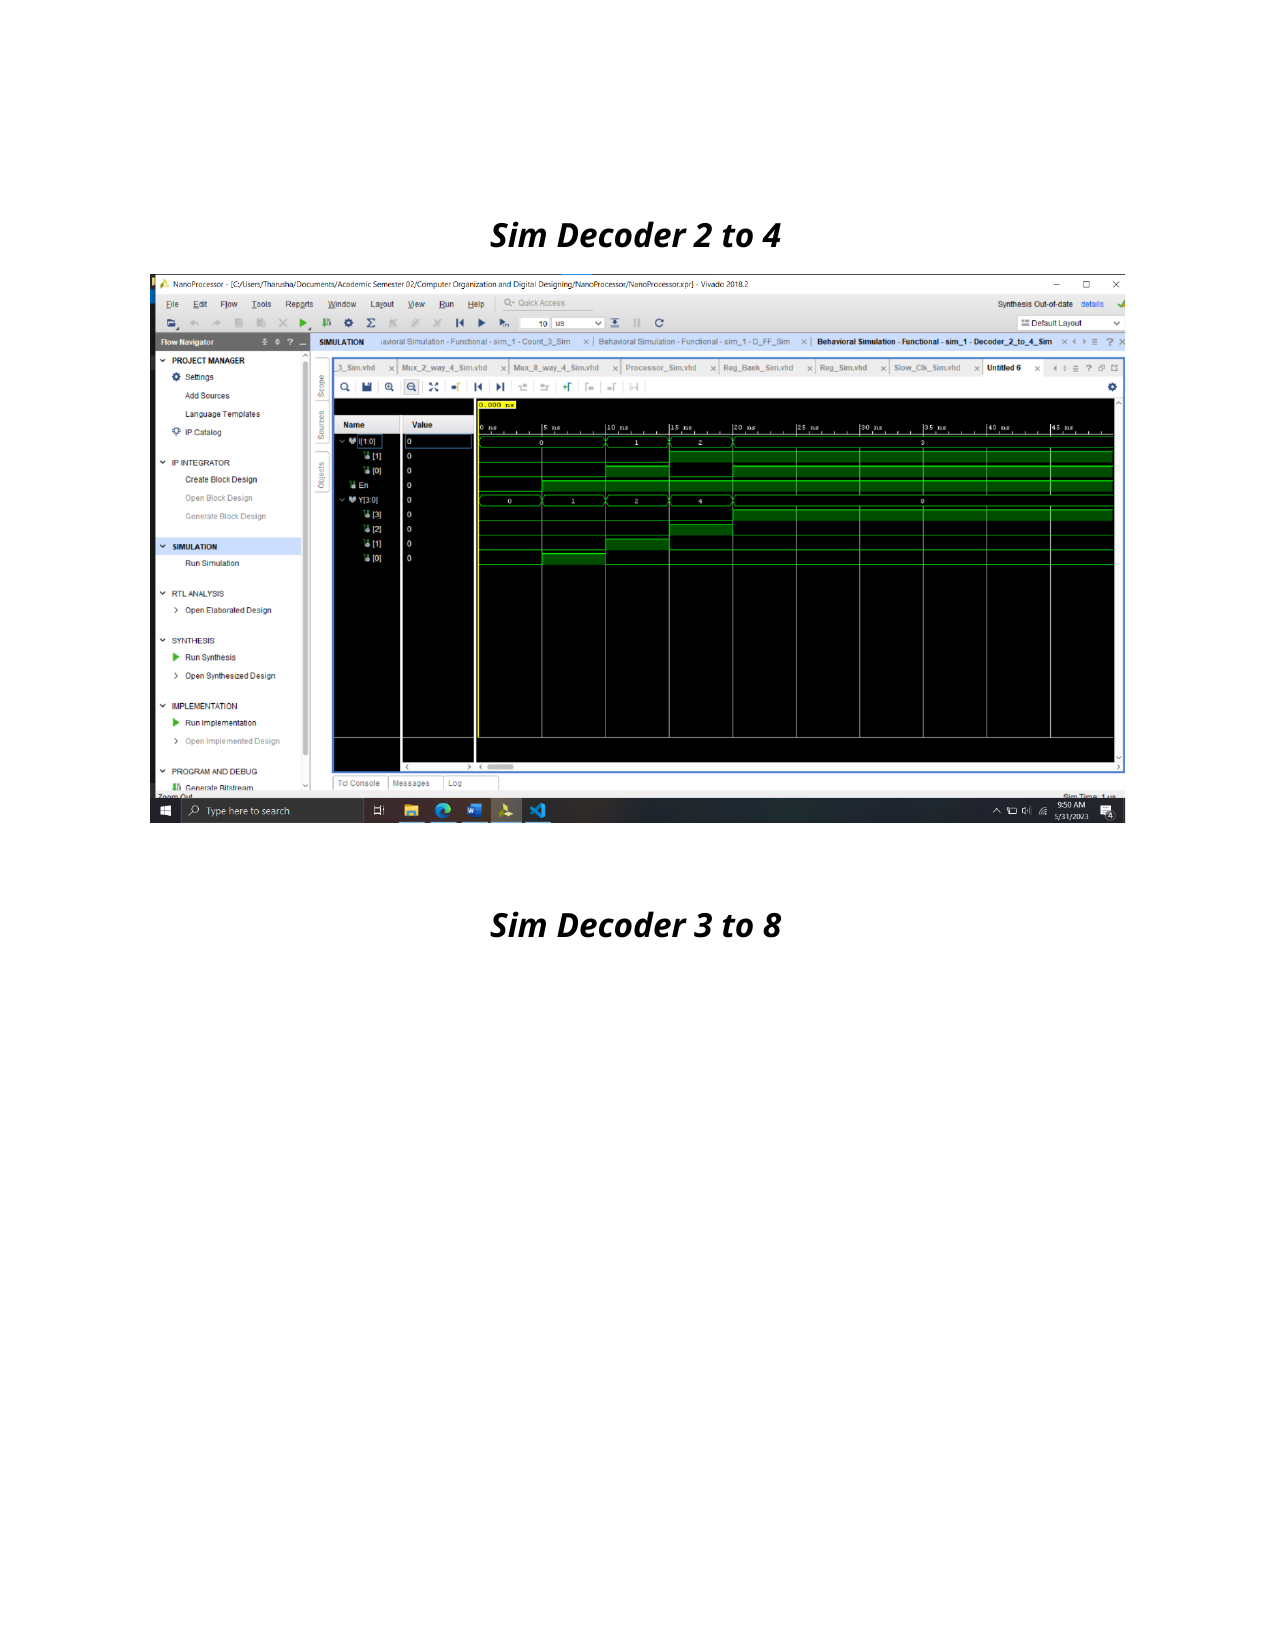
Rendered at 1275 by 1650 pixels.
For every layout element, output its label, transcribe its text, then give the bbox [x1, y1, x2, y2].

text Sim Decoder 3 to 8 [150, 901, 1125, 947]
picture [150, 274, 1125, 823]
text Sim Decoder 2 to 4 [150, 212, 1125, 257]
